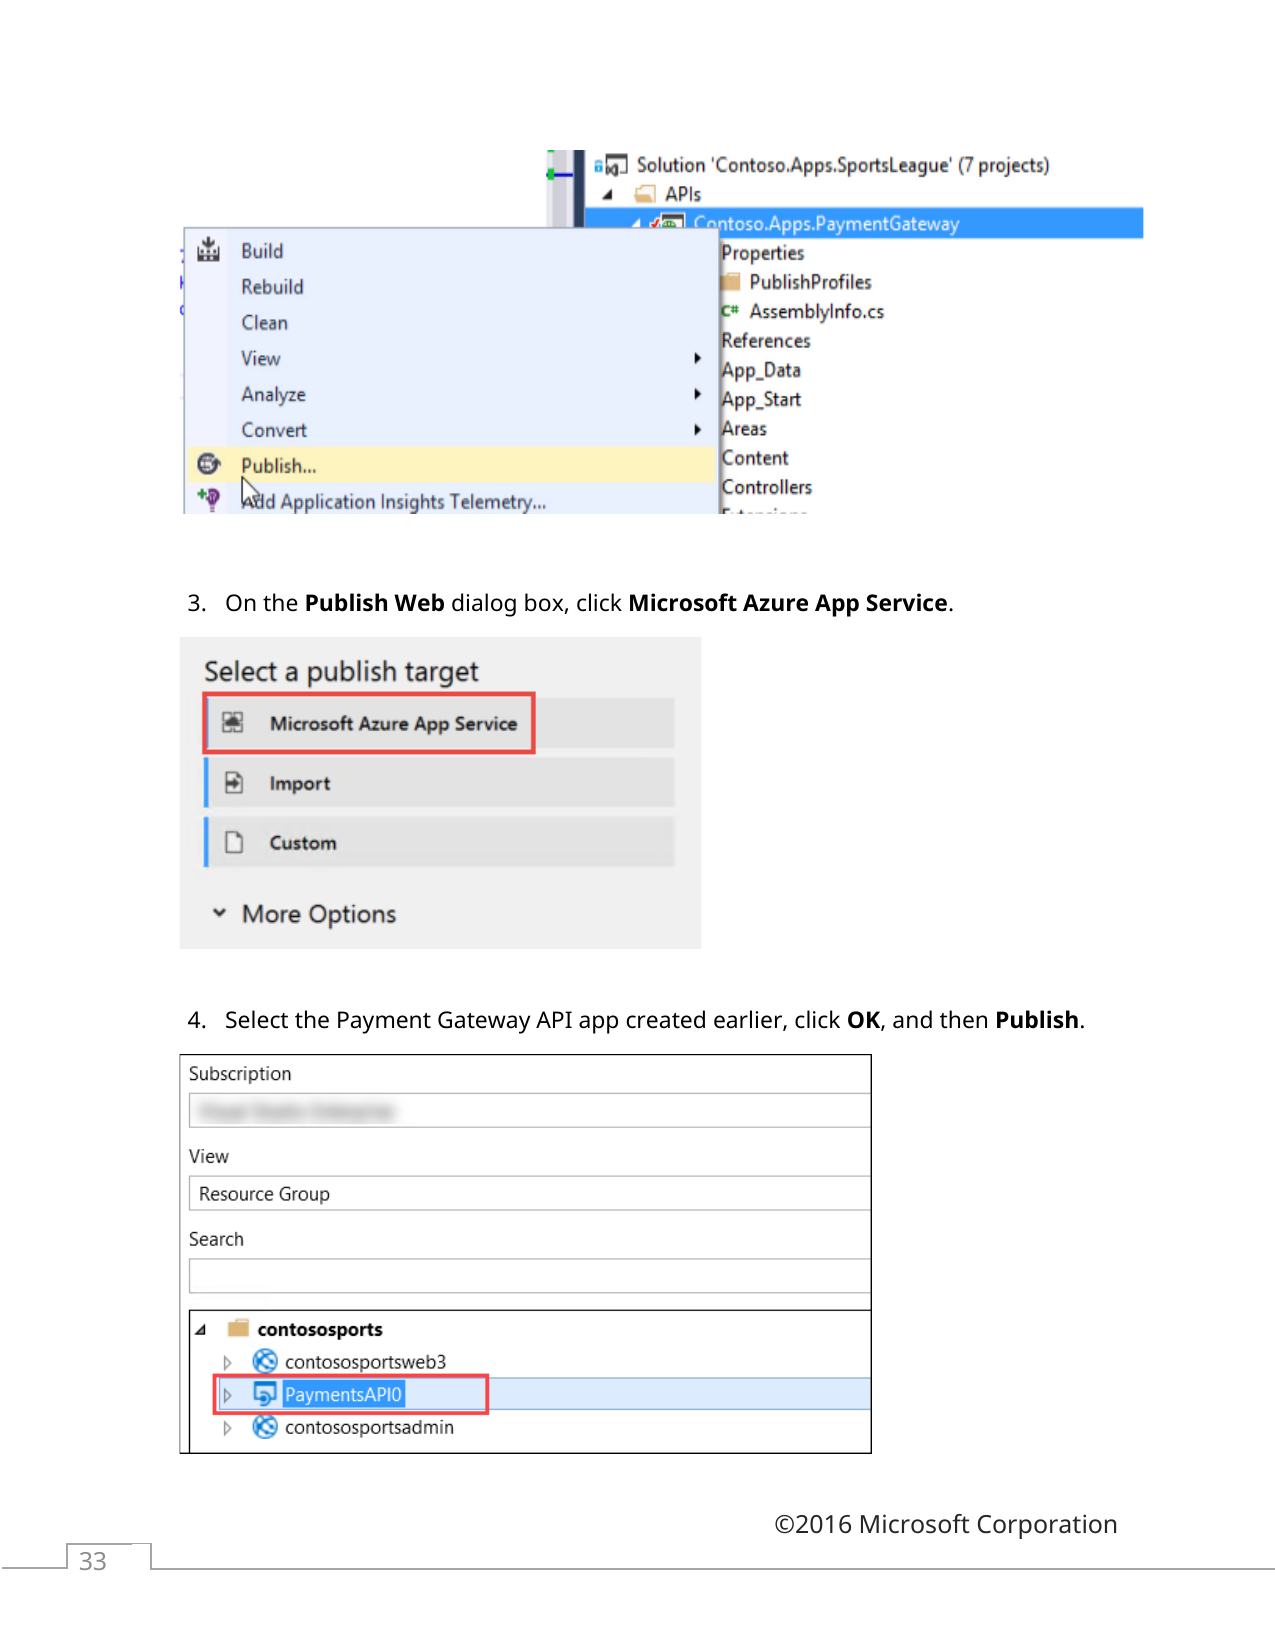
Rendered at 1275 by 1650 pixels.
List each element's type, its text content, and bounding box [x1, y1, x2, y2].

picture [179, 1054, 872, 1454]
list On the Publish Web dialog box, click Microsoft Azure App Service. [187, 587, 1125, 618]
list Select the Payment Gateway API app created earlier, click OK, and then Publish. [187, 1004, 1125, 1036]
picture [179, 637, 702, 949]
picture [179, 150, 1144, 514]
